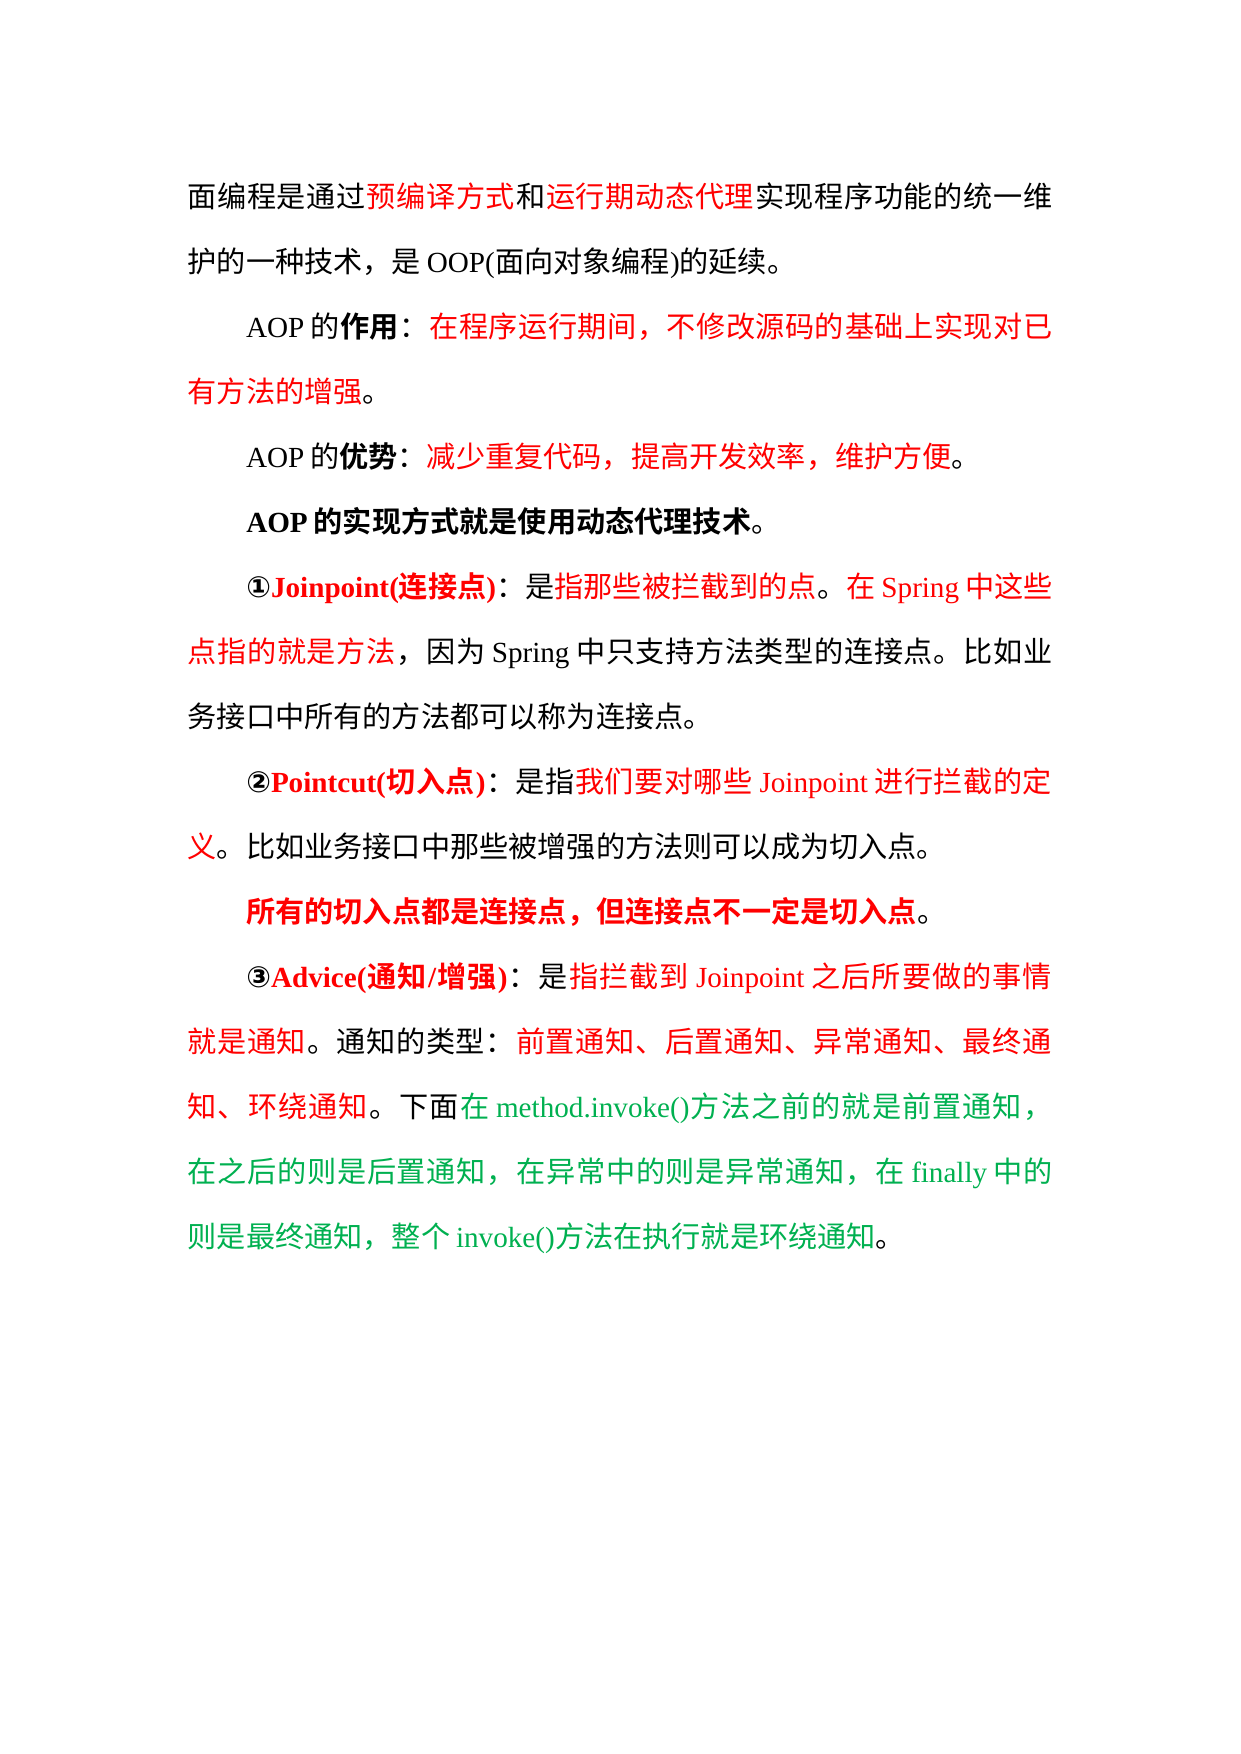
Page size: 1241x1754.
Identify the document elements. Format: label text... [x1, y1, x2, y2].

text AOP的优势：减少重复代码，提高开发效率，维护方便。 [187, 422, 1053, 487]
text AOP的实现方式就是使用动态代理技术。 [187, 487, 1053, 552]
text ②Pointcut(切入点)：是指我们要对哪些Joinpoint进行拦截的定义。比如业务接口中那些被增强的方法则可以成为切入点。 [187, 747, 1053, 877]
text ①Joinpoint(连接点)：是指那些被拦截到的点。在Spring中这些点指的就是方法，因为Spring中只支持方法类型的连接点。比如业务接口中所有的方法都可以称为连接点。 [187, 552, 1053, 747]
text 所有的切入点都是连接点，但连接点不一定是切入点。 [187, 877, 1053, 942]
text ③Advice(通知/增强)：是指拦截到Joinpoint之后所要做的事情就是通知。通知的类型：前置通知、后置通知、异常通知、最终通知、环绕通知。下面在method.invoke()方法之前的就是前置通知，在之后的则是后置通知，在异常中的则是异常通知，在finally中的则是最终通知，整个invoke()方法在执行就是环绕通知。 [187, 942, 1053, 1267]
text AOP的作用：在程序运行期间，不修改源码的基础上实现对已有方法的增强。 [187, 292, 1053, 422]
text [187, 162, 1053, 292]
